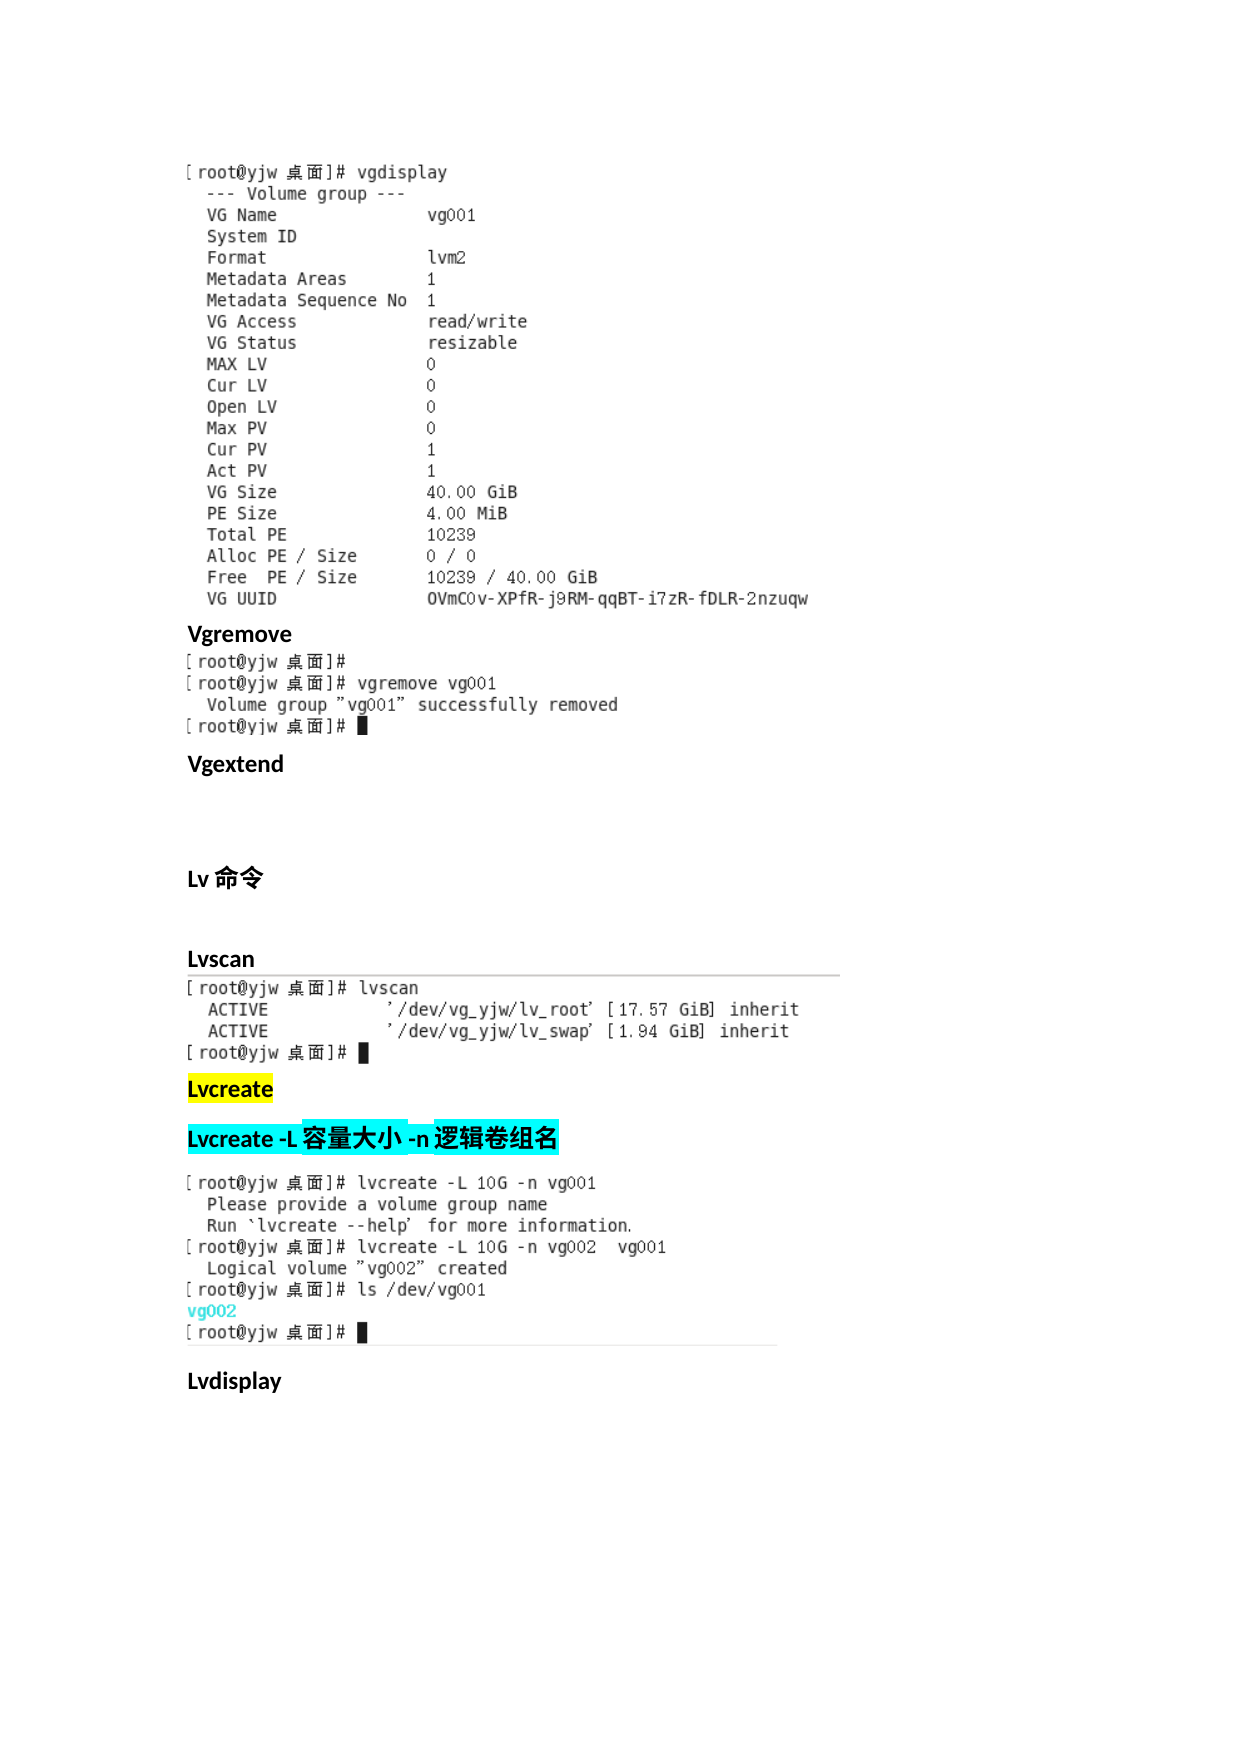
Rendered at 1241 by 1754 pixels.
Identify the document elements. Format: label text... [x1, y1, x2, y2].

list Lv命令 [187, 844, 1053, 909]
picture [187, 1169, 778, 1346]
list Lvscan [187, 942, 1053, 974]
list Lvcreate [187, 1072, 1053, 1104]
list Lvdisplay [187, 1364, 1053, 1397]
list Lvcreate -L容量大小 -n逻辑卷组名 [187, 1104, 1053, 1169]
picture [187, 162, 843, 616]
list Vgextend [187, 747, 1053, 779]
picture [187, 649, 686, 735]
picture [187, 974, 840, 1069]
list Vgremove [187, 617, 1053, 649]
